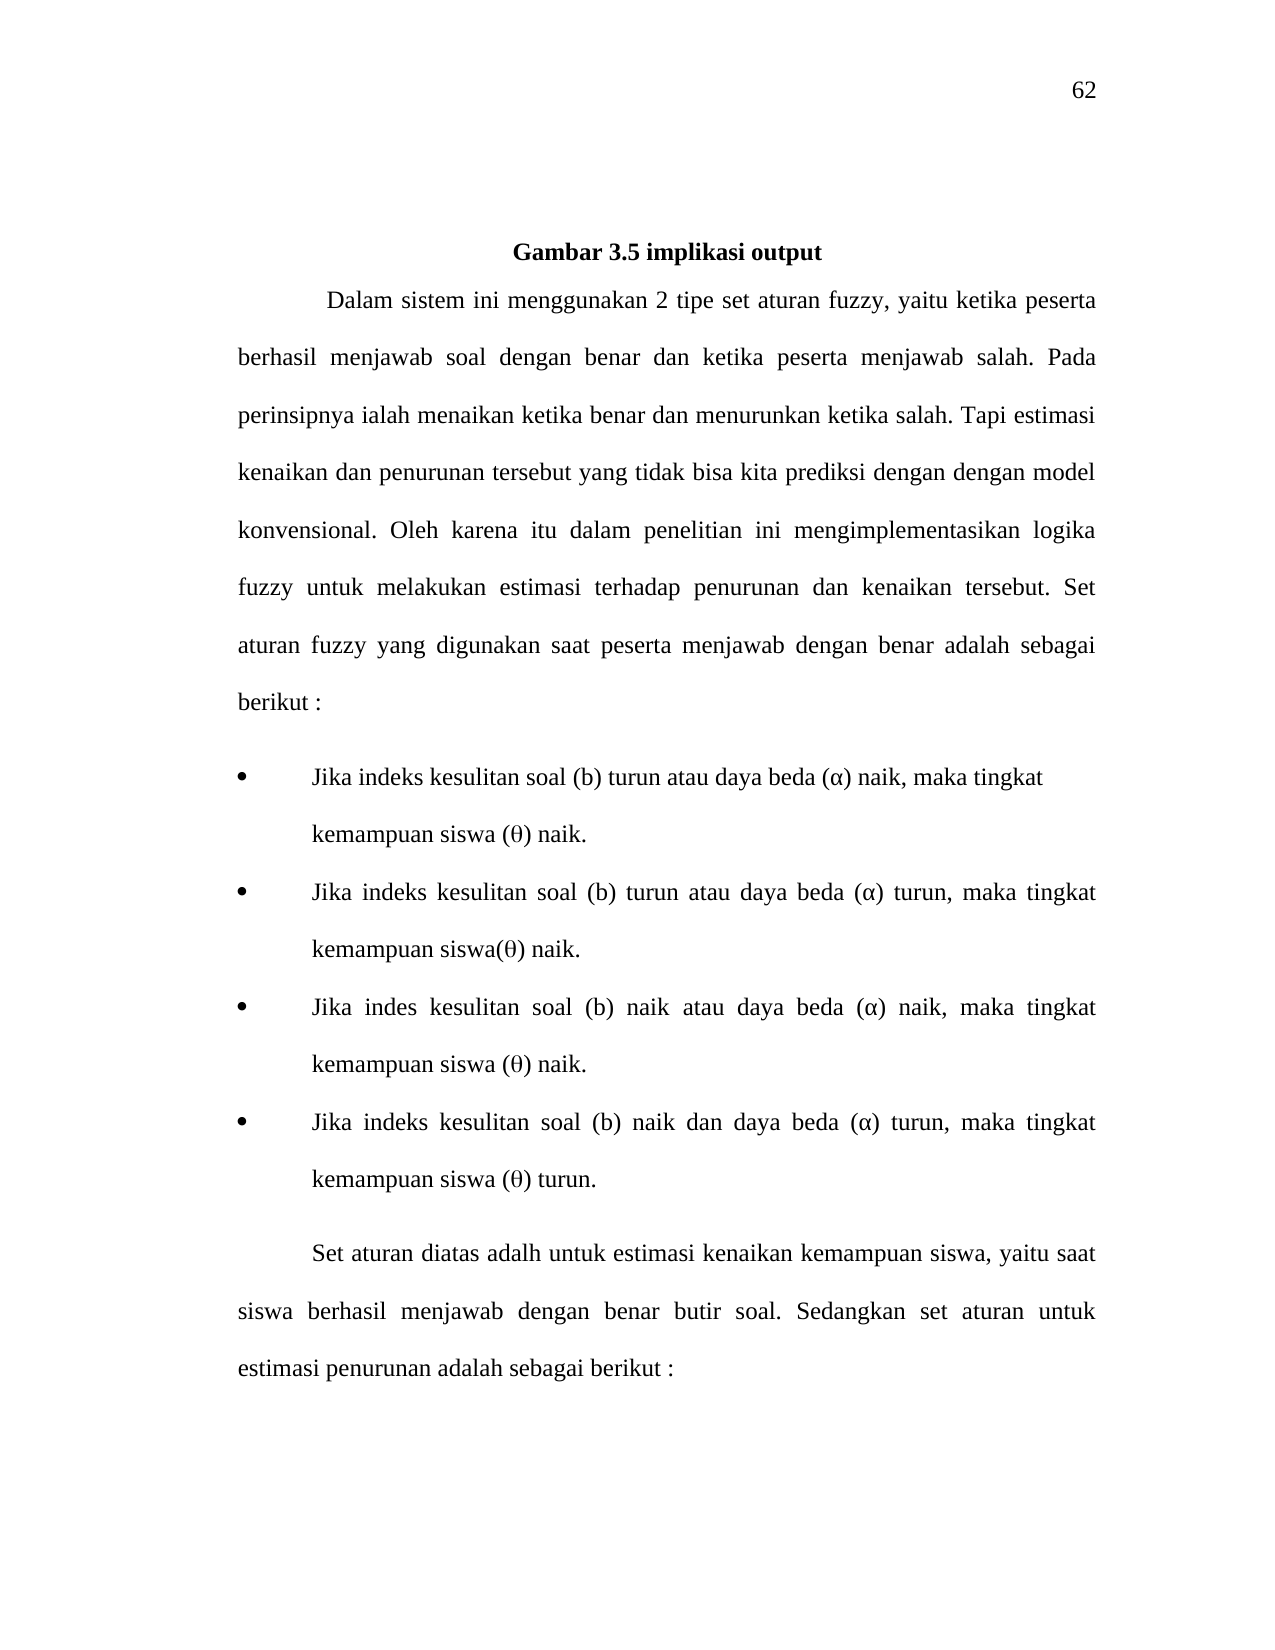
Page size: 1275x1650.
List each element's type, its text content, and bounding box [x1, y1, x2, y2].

list Jika indes kesulitan soal (b) naik atau daya beda (α) naik, maka tingkat kemampuan siswa () naik. [238, 992, 1097, 1078]
list Jika indeks kesulitan soal (b) turun atau daya beda (α) turun, maka tingkat kemampuan siswa() naik. [238, 877, 1097, 963]
list Jika indeks kesulitan soal (b) turun atau daya beda (α) naik, maka tingkat kemampuan siswa () naik. [238, 762, 1097, 848]
text Dalam sistem ini menggunakan 2 tipe set aturan fuzzy, yaitu ketika peserta berhasil menjawab soal dengan benar dan ketika peserta menjawab salah. Pada perinsipnya ialah menaikan ketika benar dan menurunkan ketika salah. Tapi estimasi kenaikan dan penurunan tersebut yang tidak bisa kita prediksi dengan dengan model konvensional. Oleh karena itu dalam penelitian ini mengimplementasikan logika fuzzy untuk melakukan estimasi terhadap penurunan dan kenaikan tersebut. Set aturan fuzzy yang digunakan saat peserta menjawab dengan benar adalah sebagai berikut : [238, 285, 1097, 716]
text Gambar 3.5 implikasi output [238, 237, 1097, 266]
text Set aturan diatas adalh untuk estimasi kenaikan kemampuan siswa, yaitu saat siswa berhasil menjawab dengan benar butir soal. Sedangkan set aturan untuk estimasi penurunan adalah sebagai berikut : [238, 1238, 1097, 1382]
list Jika indeks kesulitan soal (b) naik dan daya beda (α) turun, maka tingkat kemampuan siswa () turun. [238, 1107, 1097, 1193]
